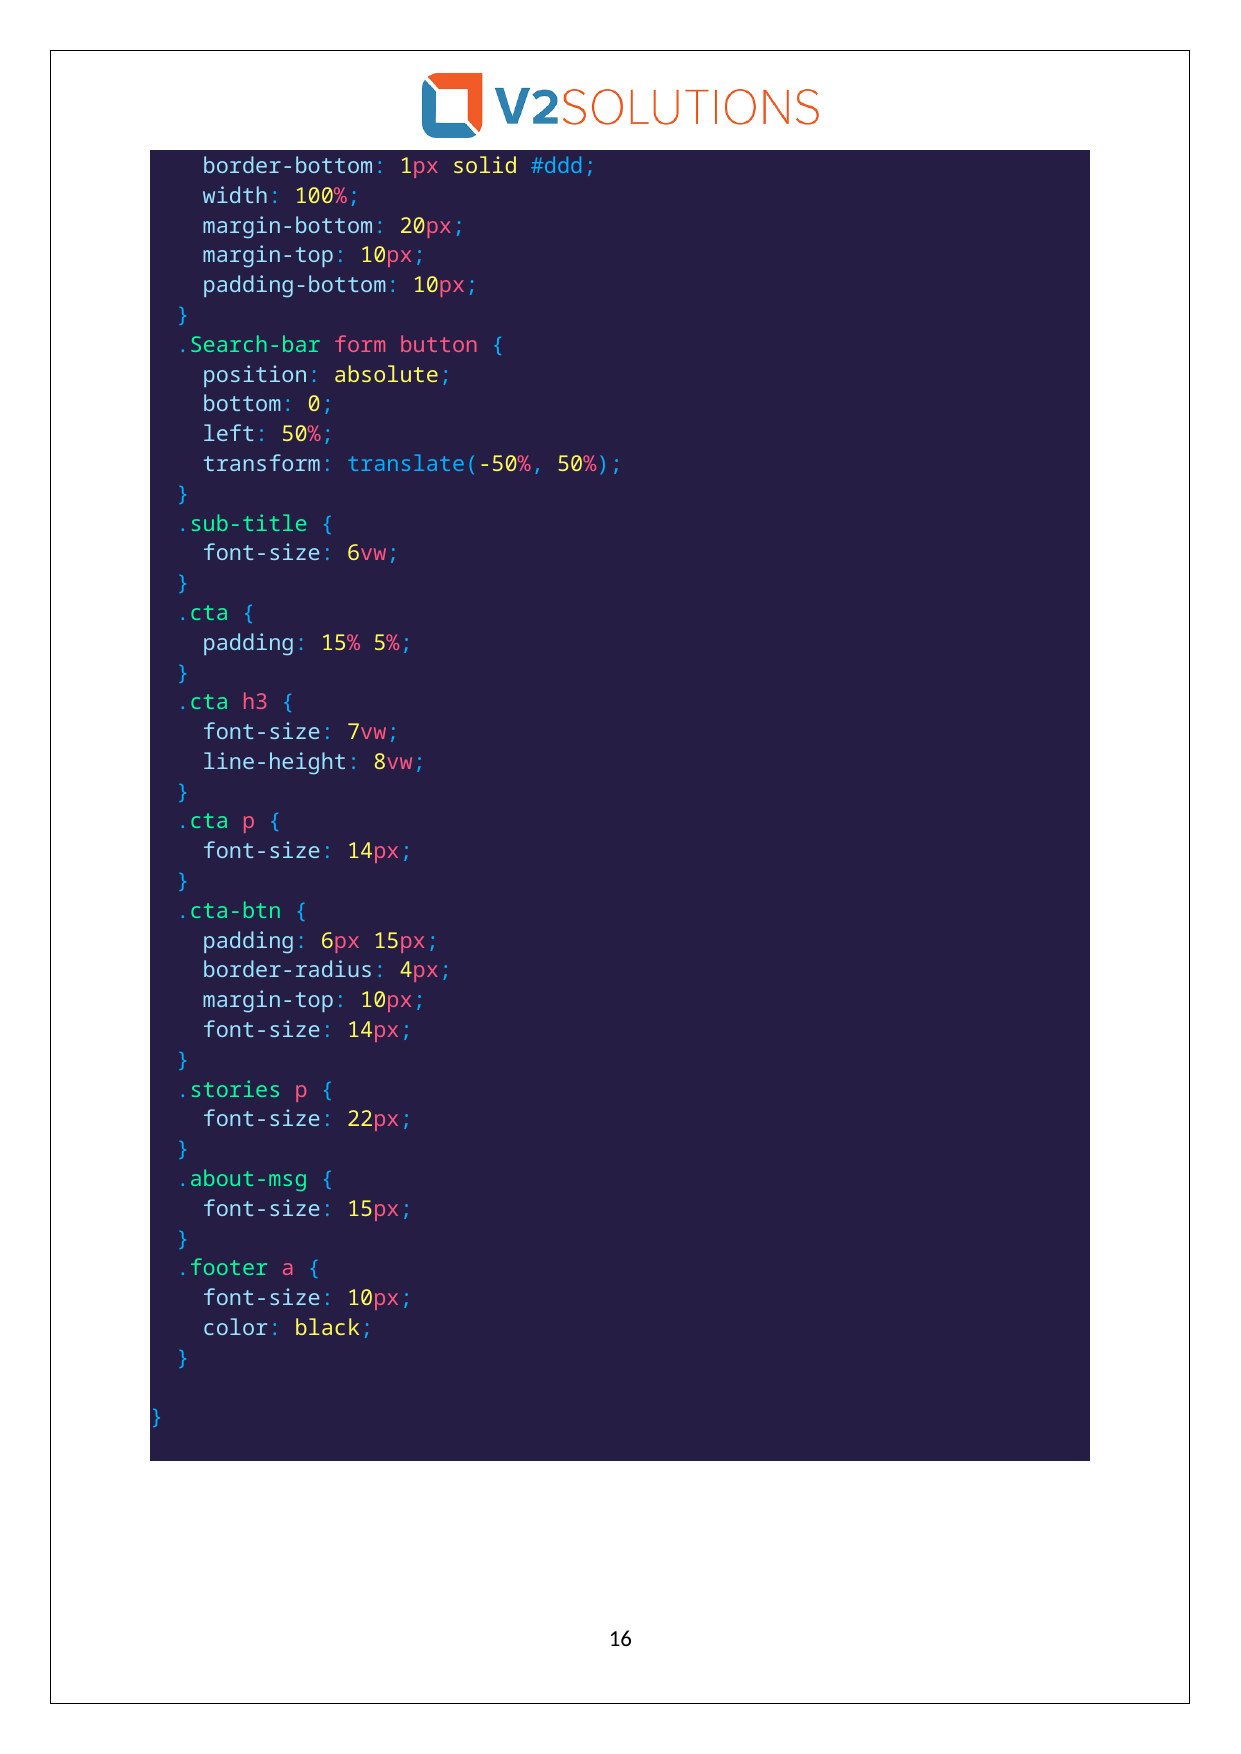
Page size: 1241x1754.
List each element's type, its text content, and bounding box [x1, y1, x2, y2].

text .Search-bar form button { [150, 329, 1090, 358]
text padding: 6px 15px; [150, 924, 1090, 954]
text font-size: 15px; [150, 1193, 1090, 1222]
text } [150, 1222, 1090, 1252]
text font-size: 10px; [150, 1282, 1090, 1312]
text } [150, 776, 1090, 805]
text border-bottom: 1px solid #ddd; [150, 150, 1090, 180]
text line-height: 8vw; [150, 746, 1090, 776]
text .about-msg { [150, 1163, 1090, 1193]
text padding: 15% 5%; [150, 627, 1090, 656]
picture [420, 73, 820, 138]
text font-size: 14px; [150, 835, 1090, 865]
text left: 50%; [150, 418, 1090, 448]
text margin-bottom: 20px; [150, 209, 1090, 239]
text transform: translate(-50%, 50%); [150, 448, 1090, 478]
text position: absolute; [150, 358, 1090, 388]
text margin-top: 10px; [150, 239, 1090, 269]
text } [150, 656, 1090, 686]
text width: 100%; [150, 180, 1090, 209]
text } [150, 478, 1090, 507]
text } [150, 1342, 1090, 1371]
text bottom: 0; [150, 388, 1090, 418]
text .footer a { [150, 1252, 1090, 1282]
text .stories p { [150, 1073, 1090, 1103]
text } [150, 1044, 1090, 1073]
text font-size: 7vw; [150, 716, 1090, 746]
text } [150, 865, 1090, 895]
text border-radius: 4px; [150, 954, 1090, 984]
text padding-bottom: 10px; [150, 269, 1090, 299]
text .cta p { [150, 805, 1090, 835]
text .sub-title { [150, 507, 1090, 537]
text .cta h3 { [150, 686, 1090, 716]
text color: black; [150, 1312, 1090, 1342]
text font-size: 6vw; [150, 537, 1090, 567]
text margin-top: 10px; [150, 984, 1090, 1014]
text } [150, 299, 1090, 329]
text font-size: 22px; [150, 1103, 1090, 1133]
text .cta { [150, 597, 1090, 627]
text } [150, 1133, 1090, 1163]
text font-size: 14px; [150, 1014, 1090, 1044]
text .cta-btn { [150, 895, 1090, 924]
text } [150, 1401, 1090, 1431]
text } [150, 567, 1090, 597]
